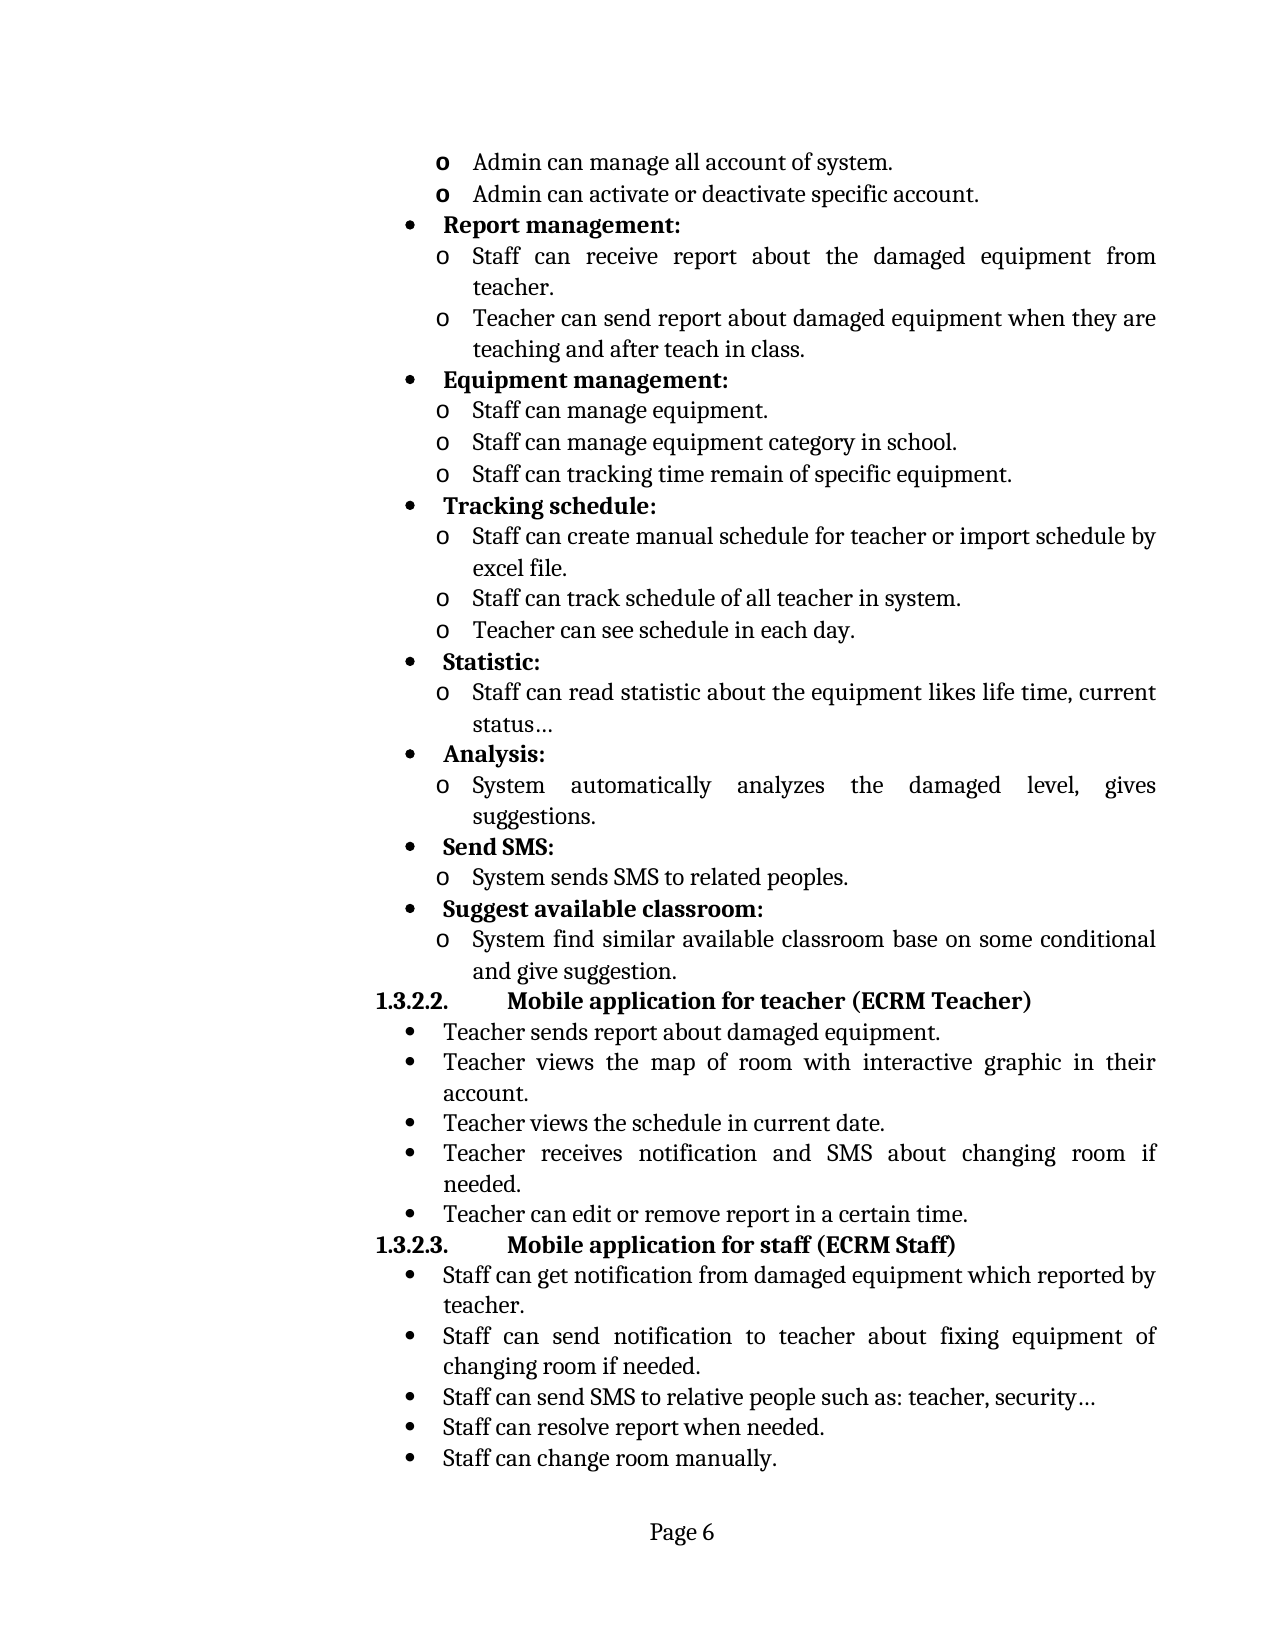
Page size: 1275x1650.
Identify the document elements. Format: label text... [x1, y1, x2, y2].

list System automatically analyzes the damaged level, gives suggestions. [435, 771, 1157, 831]
list Teacher sends report about damaged equipment. [406, 1018, 1157, 1046]
list Mobile application for staff (ECRM Staff) [376, 1231, 1157, 1259]
list Staff can manage equipment category in school. [435, 428, 1157, 458]
list Staff can get notification from damaged equipment which reported by teacher. [406, 1261, 1157, 1320]
list System sends SMS to related peoples. [435, 863, 1157, 893]
list Staff can resolve report when needed. [406, 1413, 1157, 1442]
list Staff can receive report about the damaged equipment from teacher. [435, 242, 1157, 302]
list Staff can read statistic about the equipment likes life time, current status… [435, 678, 1157, 738]
list Staff can send notification to teacher about fixing equipment of changing room if needed. [406, 1322, 1157, 1381]
list Report management: [406, 211, 1157, 240]
list Staff can send SMS to relative people such as: teacher, security… [406, 1383, 1157, 1411]
list Statistic: [406, 648, 1157, 676]
list Tracking schedule: [406, 492, 1157, 520]
list Teacher can edit or remove report in a certain time. [406, 1200, 1157, 1229]
list System find similar available classroom base on some conditional and give suggestion. [435, 925, 1157, 986]
list Analysis: [406, 740, 1157, 769]
list Teacher can send report about damaged equipment when they are teaching and after teach in class. [435, 304, 1157, 364]
list Teacher can see schedule in each day. [435, 616, 1157, 646]
list Admin can activate or deactivate specific account. [435, 179, 1157, 209]
list Equipment management: [406, 366, 1157, 394]
list Staff can manage equipment. [435, 396, 1157, 426]
list Staff can change room manually. [406, 1443, 1157, 1472]
list Staff can tracking time remain of specific equipment. [435, 460, 1157, 490]
list Suggest available classroom: [406, 895, 1157, 923]
list Mobile application for teacher (ECRM Teacher) [376, 987, 1157, 1016]
list Admin can manage all account of system. [435, 148, 1157, 178]
list Staff can create manual schedule for teacher or import schedule by excel file. [435, 522, 1157, 582]
list Send SMS: [406, 833, 1157, 861]
list Staff can track schedule of all teacher in system. [435, 584, 1157, 614]
list Teacher views the map of room with interactive graphic in their account. [406, 1048, 1157, 1107]
list Teacher views the schedule in current date. [406, 1109, 1157, 1138]
list Teacher receives notification and SMS about changing room if needed. [406, 1139, 1157, 1198]
